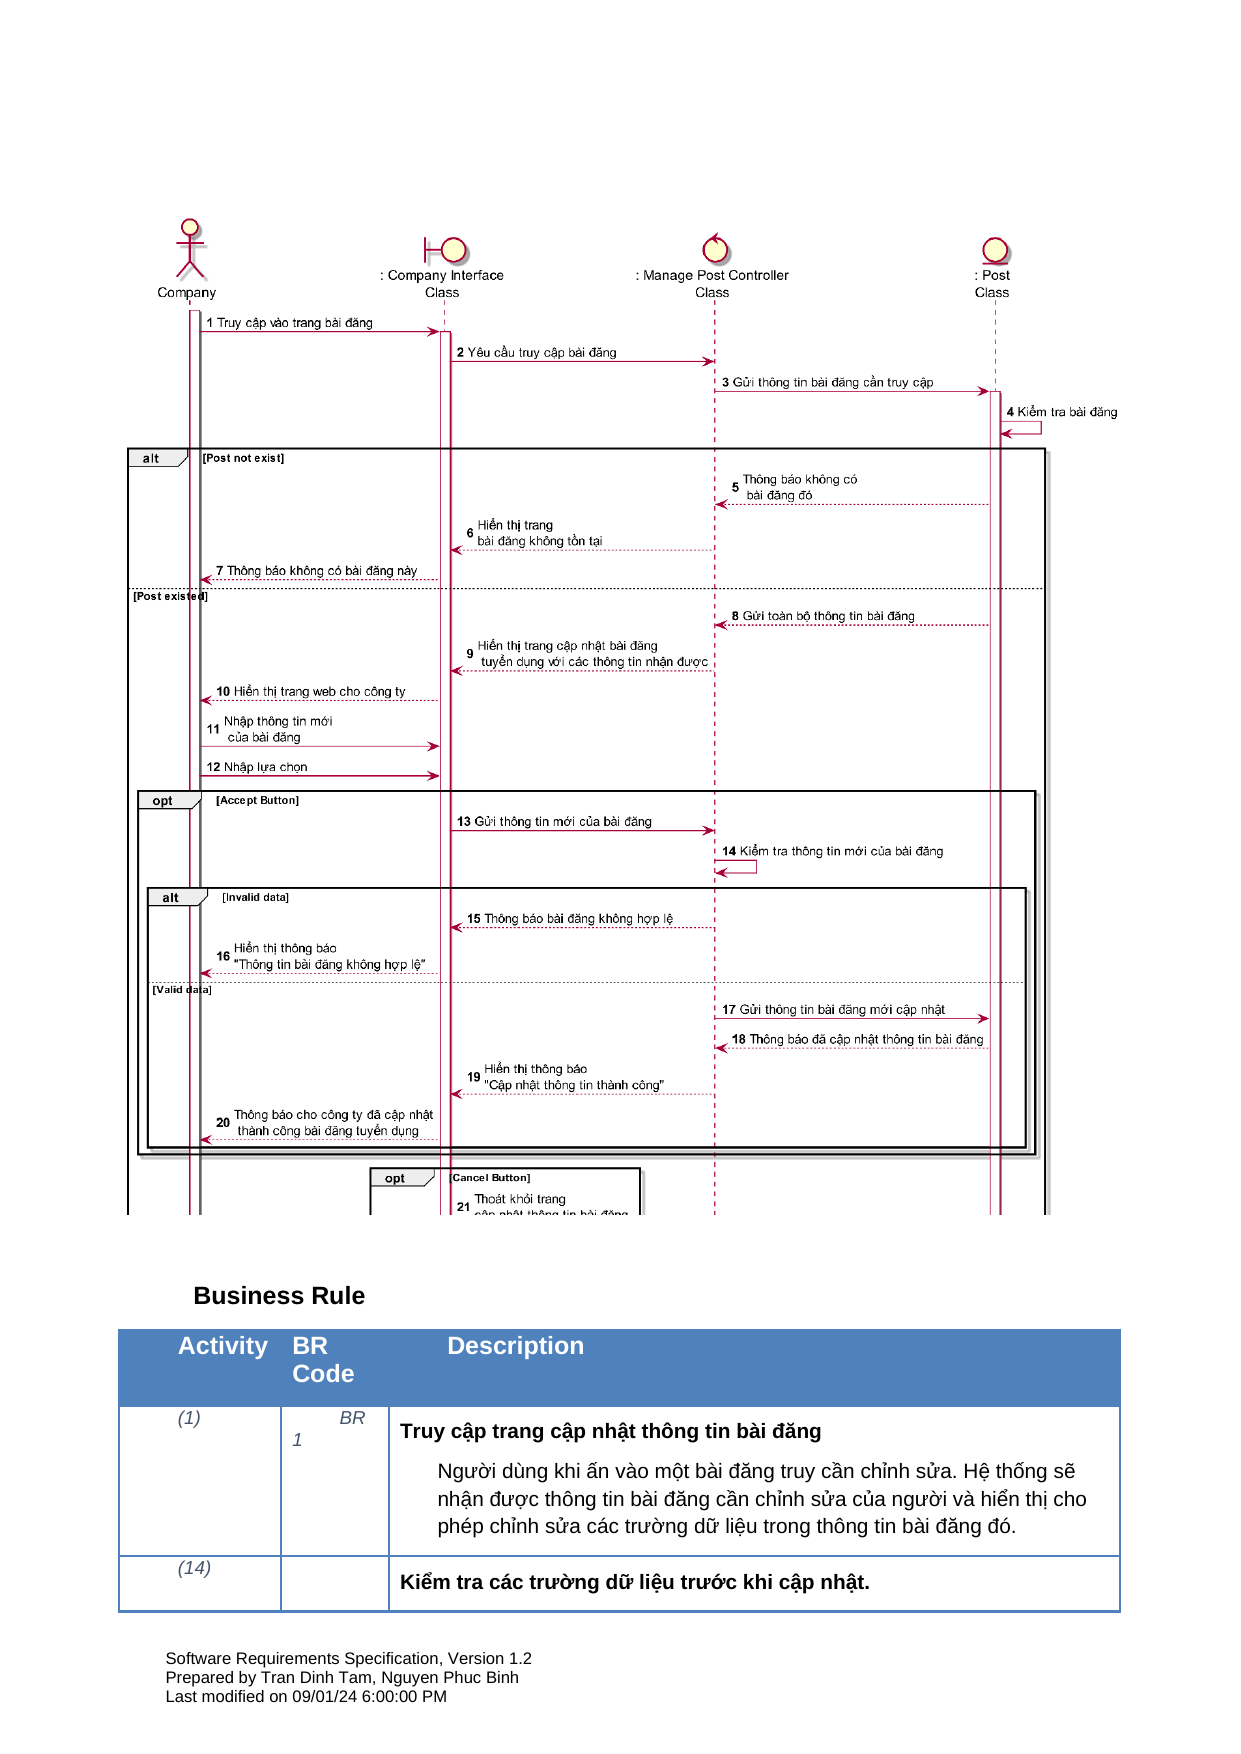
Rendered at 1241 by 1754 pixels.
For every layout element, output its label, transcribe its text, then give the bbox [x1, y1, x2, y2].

table_cell (1) [120, 1407, 280, 1555]
table_header Activity [120, 1331, 280, 1405]
table_header BR Code [282, 1331, 388, 1405]
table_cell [390, 1557, 1119, 1610]
table_header Description [390, 1331, 1119, 1405]
table_cell Truy cập trang cập nhật thông tin bài đăng Người dùng khi ấn vào một bài đăng truy cần chỉnh sửa. Hệ thống sẽ nhận được thông tin bài đăng cần chỉnh sửa của người và hiển thị cho phép chỉnh sửa các trường dữ liệu trong thông tin bài đăng đó. [390, 1407, 1119, 1555]
picture [118, 213, 1120, 1215]
text Business Rule [118, 1281, 1122, 1309]
table_cell (14) [120, 1557, 280, 1610]
table_cell [282, 1557, 388, 1610]
table_cell BR1 [282, 1407, 388, 1555]
